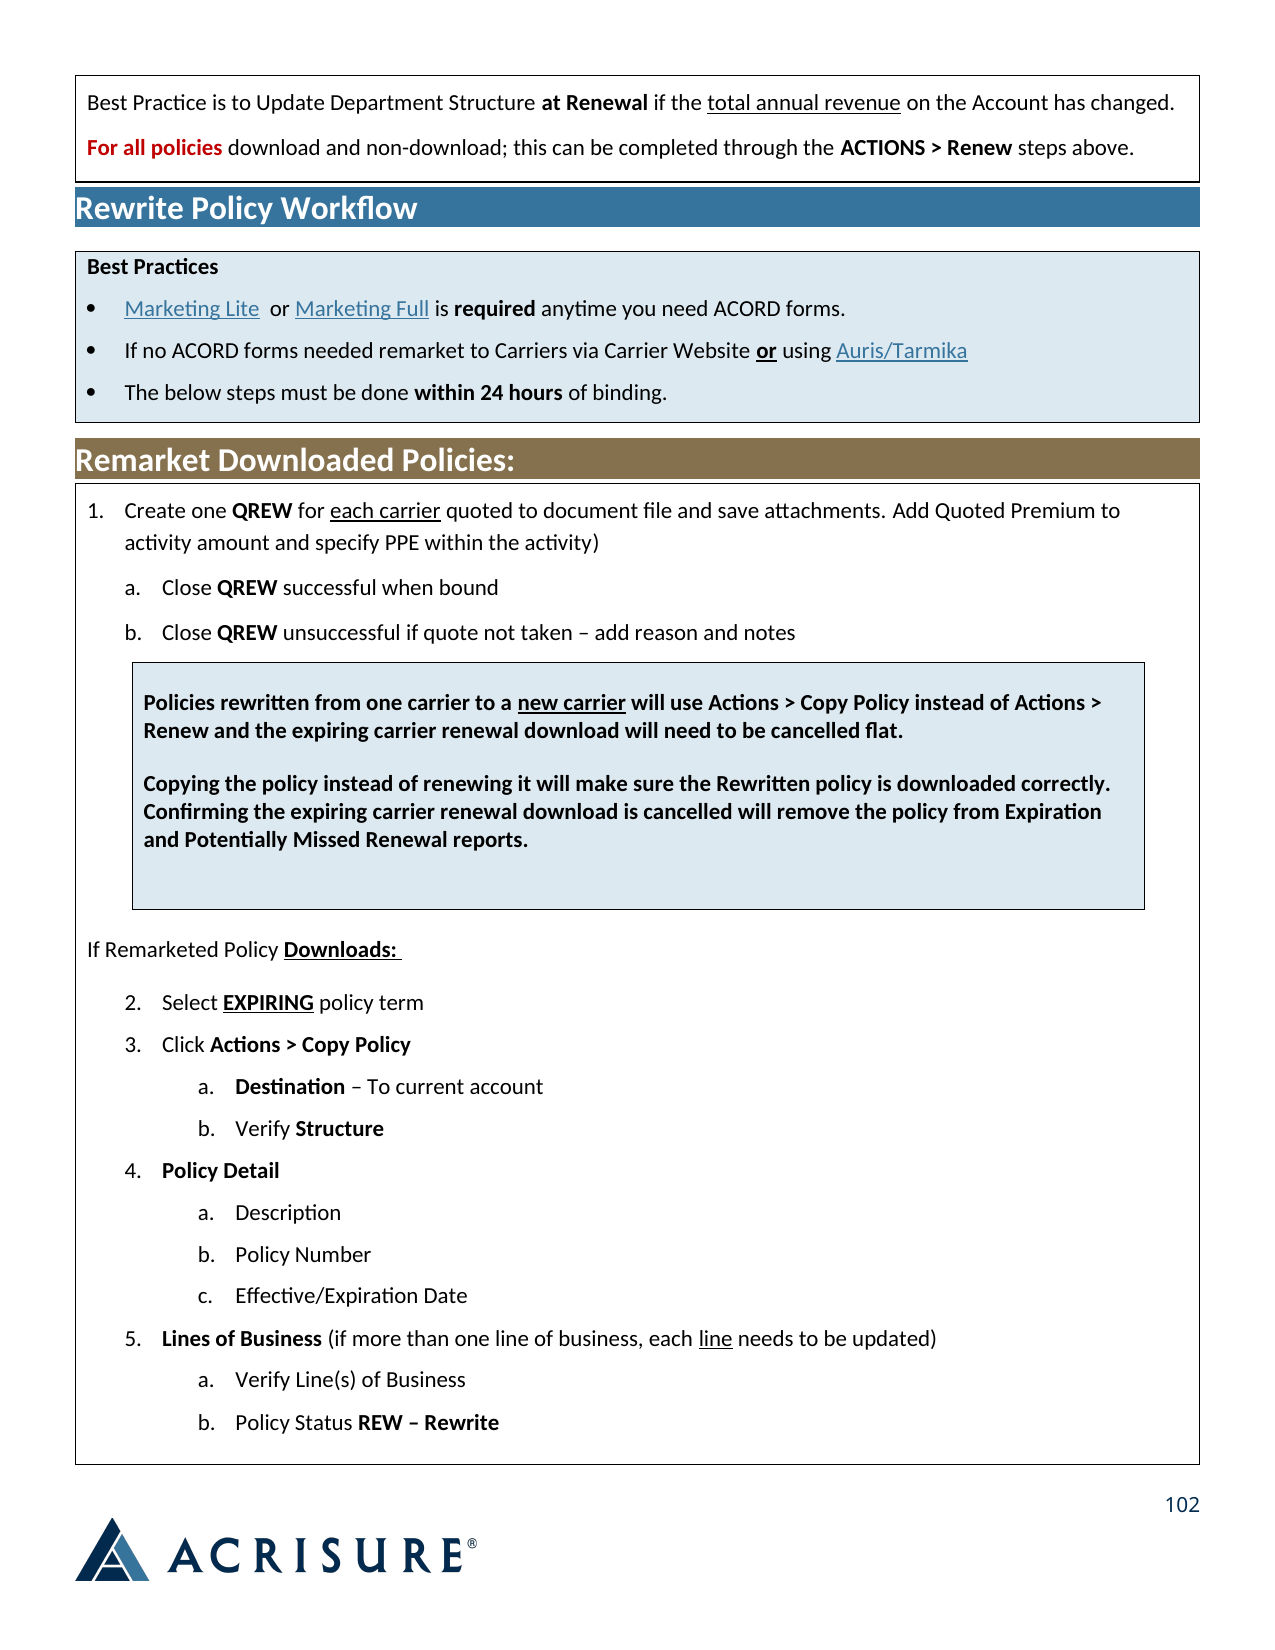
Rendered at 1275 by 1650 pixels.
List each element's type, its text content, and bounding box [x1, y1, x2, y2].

subtitle Rewrite Policy Workflow [75, 187, 1200, 227]
subtitle Remarket Downloaded Policies: [75, 438, 1200, 479]
picture [75, 1518, 477, 1581]
table_header Best Practices Marketing Lite or Marketing Full is required anytime you need ACORD forms. If no ACORD forms needed remarket to Carriers via Carrier Website or using Auris/Tarmika The below steps must be done within 24 hours of binding. [76, 252, 1199, 422]
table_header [76, 484, 1199, 1464]
